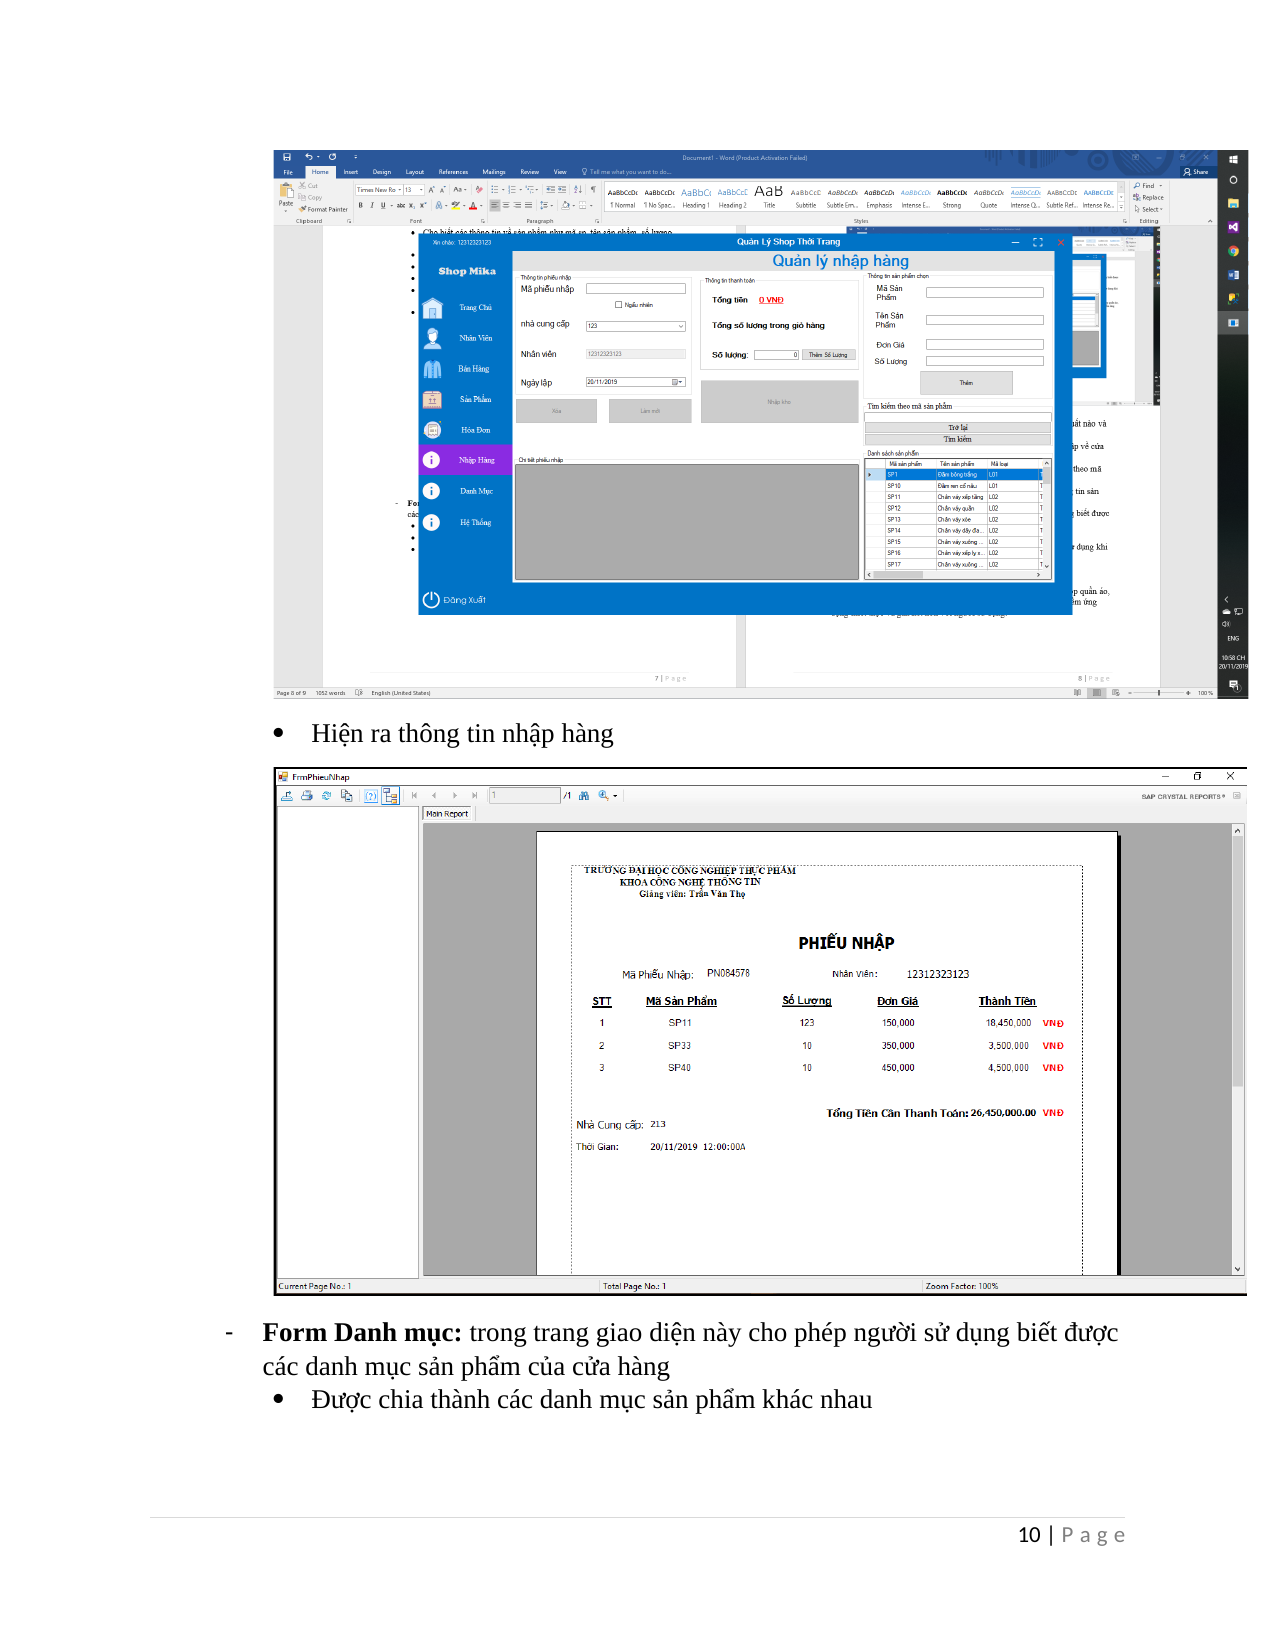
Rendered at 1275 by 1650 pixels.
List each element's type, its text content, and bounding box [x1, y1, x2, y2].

list Được chia thành các danh mục sản phẩm khác nhau [273, 1384, 1125, 1415]
picture [273, 767, 1247, 1296]
list Form Danh mục: trong trang giao diện này cho phép người sử dụng biết được các danh mục sản phẩm của cửa hàng [225, 1315, 1125, 1381]
picture [273, 150, 1249, 699]
list Hiện ra thông tin nhập hàng [273, 717, 1125, 748]
